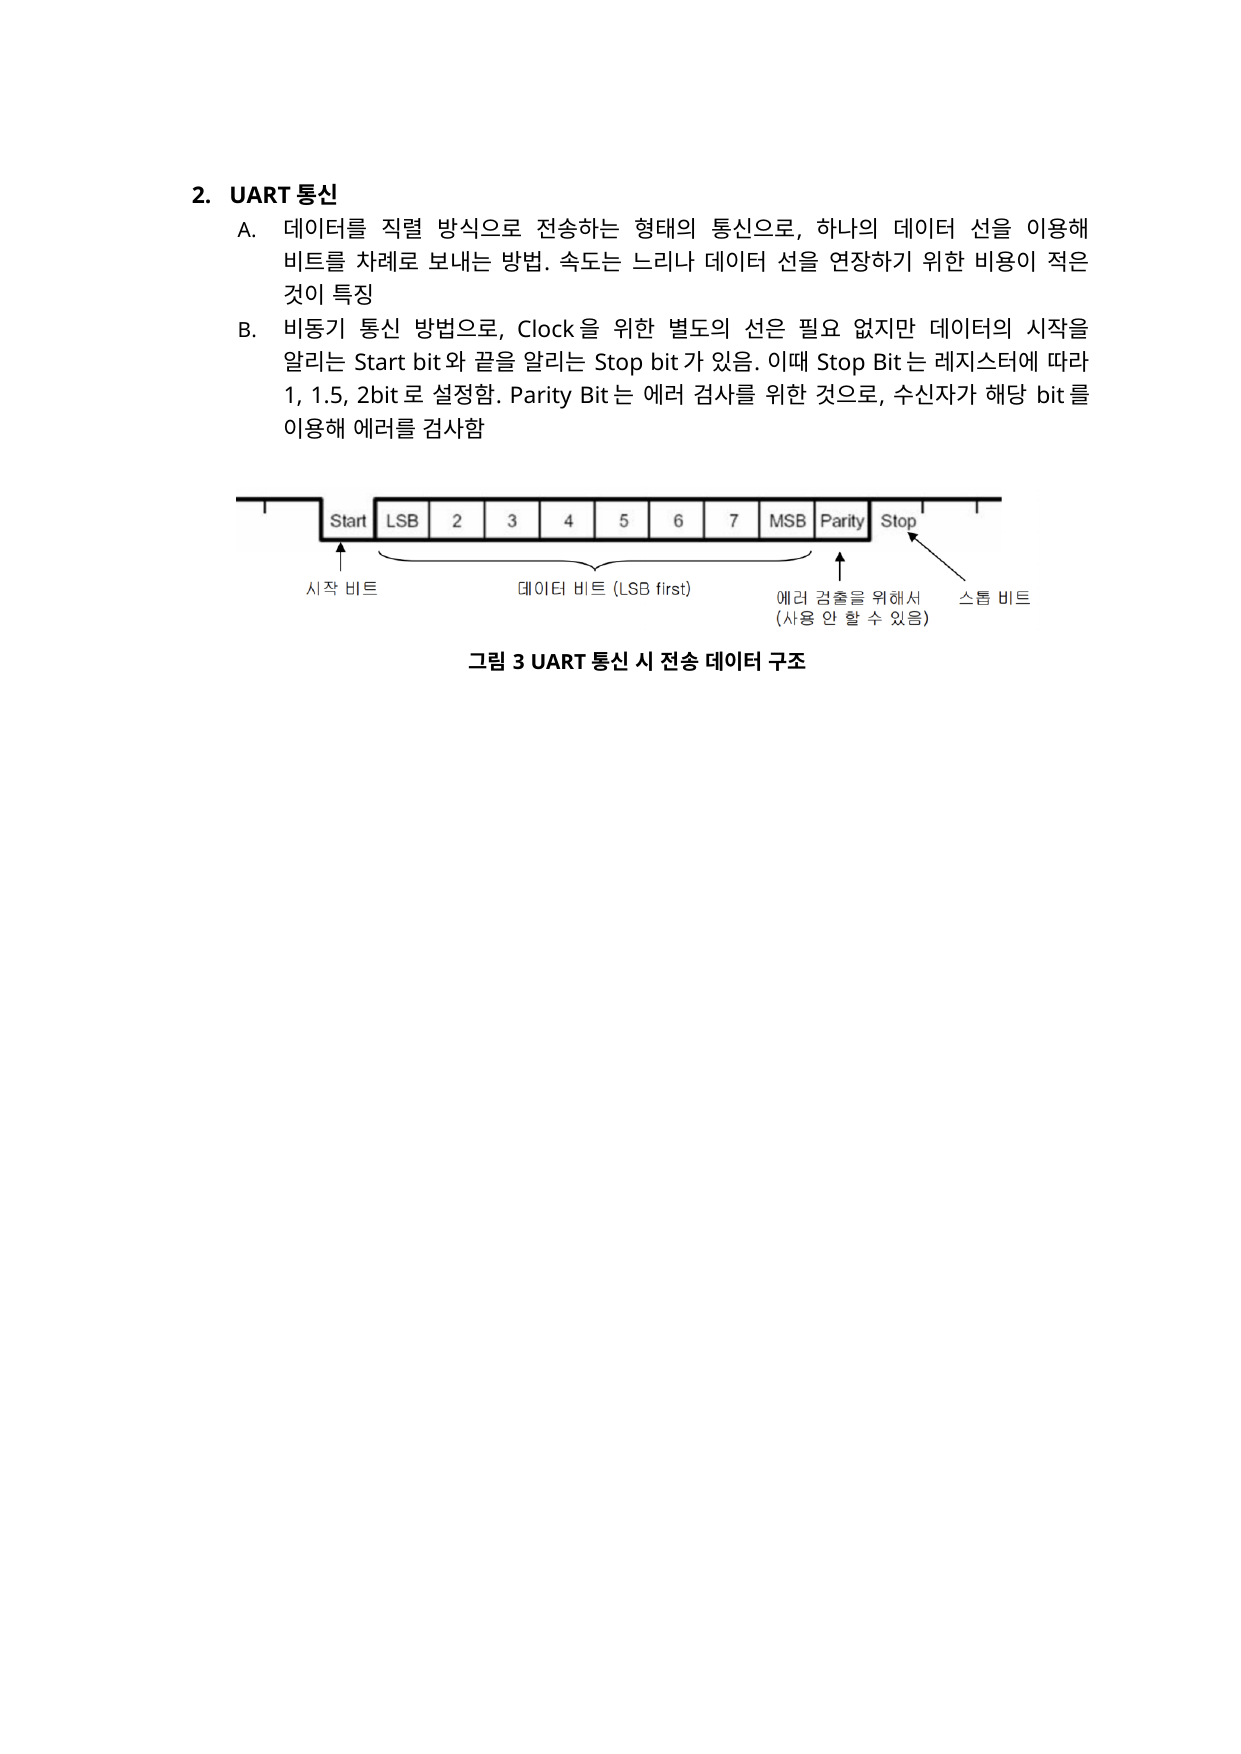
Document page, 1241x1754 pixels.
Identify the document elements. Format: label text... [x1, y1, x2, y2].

list 비동기 통신 방법으로, Clock을 위한 별도의 선은 필요 없지만 데이터의 시작을 알리는 Start bit와 끝을 알리는 Stop bit가 있음. 이때 Stop Bit는 레지스터에 따라 1, 1.5, 2bit로 설정함. Parity Bit는 에러 검사를 위한 것으로, 수신자가 해당 bit를 이용해 에러를 검사함 [237, 310, 1090, 444]
list UART 통신 [192, 177, 1090, 211]
list 데이터를 직렬 방식으로 전송하는 형태의 통신으로, 하나의 데이터 선을 이용해 비트를 차례로 보내는 방법. 속도는 느리나 데이터 선을 연장하기 위한 비용이 적은 것이 특징 [237, 211, 1090, 310]
picture [235, 487, 1040, 637]
